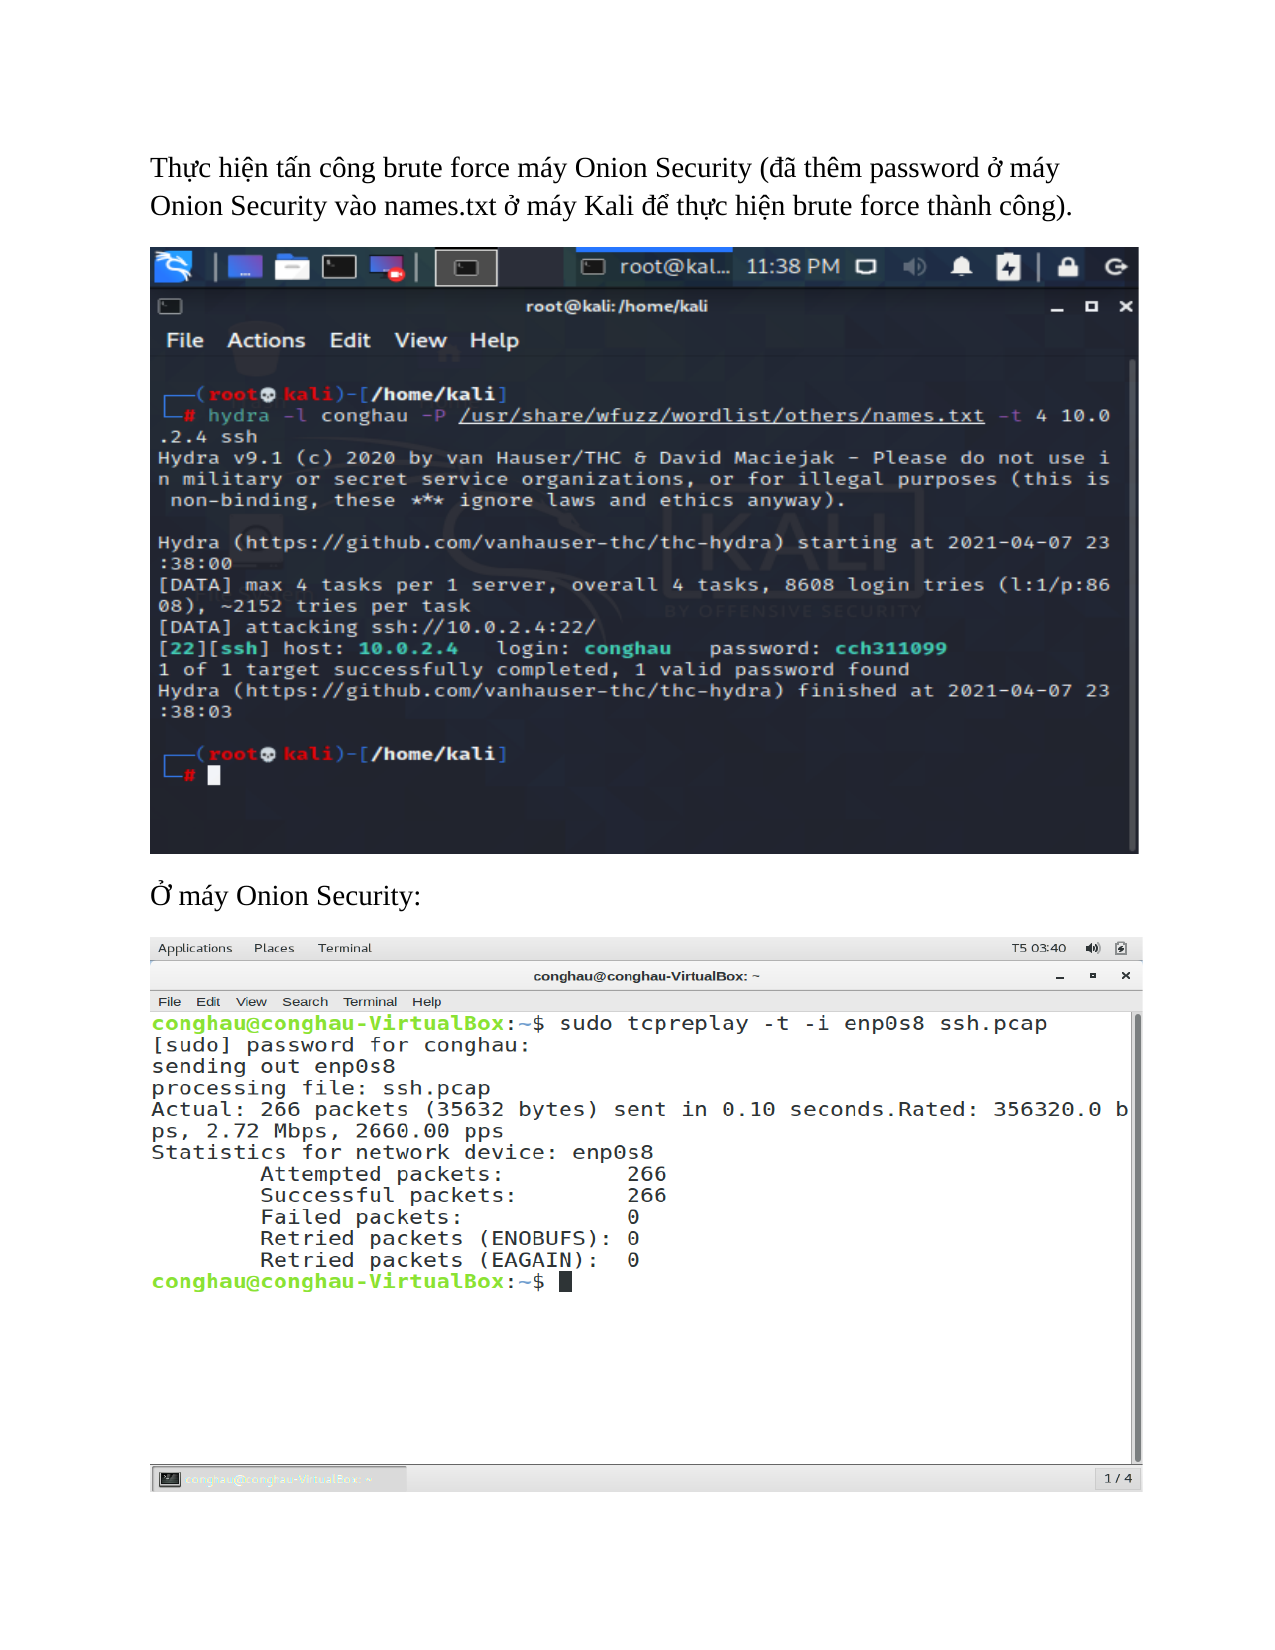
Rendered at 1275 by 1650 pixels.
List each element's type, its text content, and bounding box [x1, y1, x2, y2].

picture [150, 937, 1143, 1492]
text Ở máy Onion Security: [150, 878, 1125, 912]
text Thực hiện tấn công brute force máy Onion Security (đã thêm password ở máy Onion Security vào names.txt ở máy Kali để thực hiện brute force thành công). [150, 150, 1125, 222]
picture [150, 247, 1139, 854]
